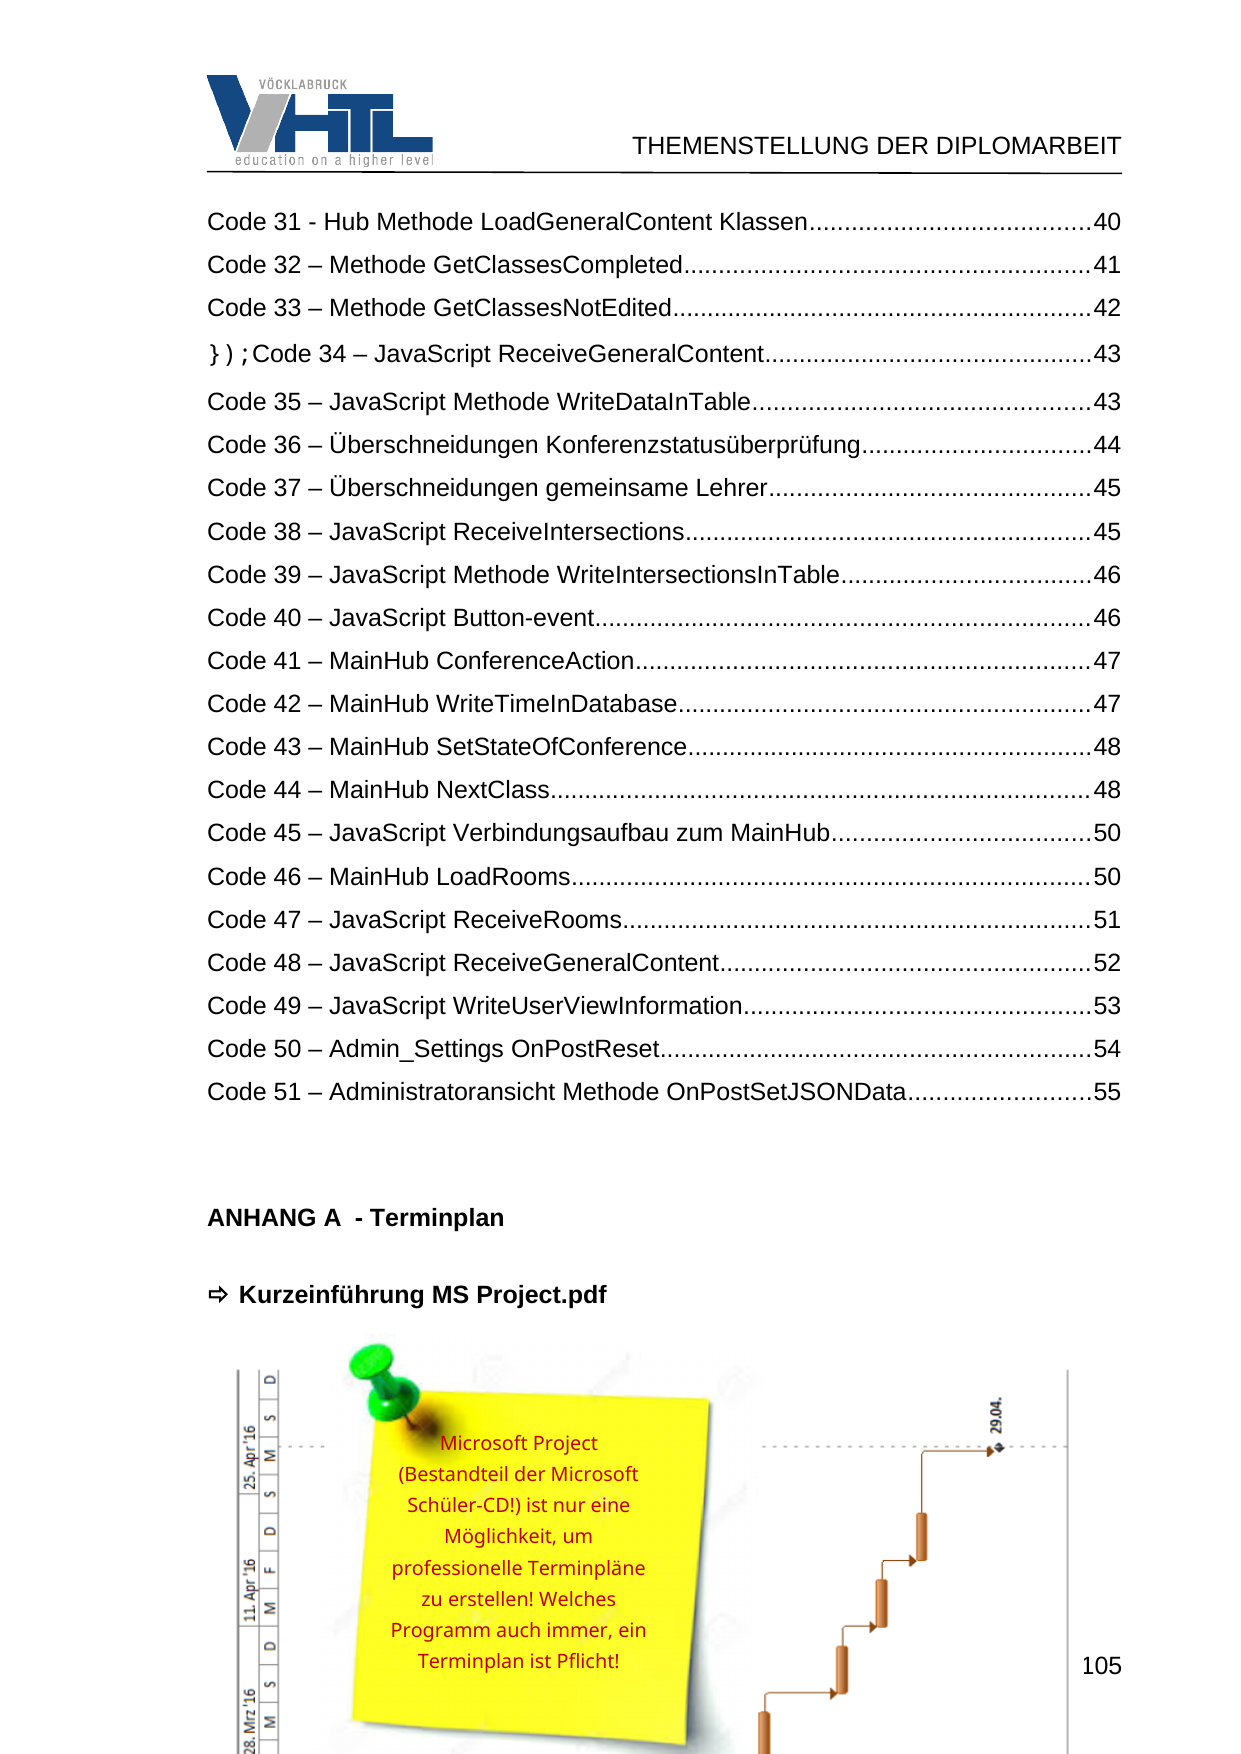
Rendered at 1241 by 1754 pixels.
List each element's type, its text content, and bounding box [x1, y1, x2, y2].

text });Code 34 – JavaScript ReceiveGeneralContent 43 [207, 336, 1122, 370]
picture [192, 1330, 1084, 1754]
text Code 31 - Hub Methode LoadGeneralContent Klassen 40 [207, 207, 1122, 236]
text Code 49 – JavaScript WriteUserViewInformation 53 [207, 991, 1122, 1020]
text Code 35 – JavaScript Methode WriteDataInTable 43 [207, 387, 1122, 416]
text Code 45 – JavaScript Verbindungsaufbau zum MainHub 50 [207, 818, 1122, 847]
text Code 41 – MainHub ConferenceAction 47 [207, 646, 1122, 675]
text Code 48 – JavaScript ReceiveGeneralContent 52 [207, 948, 1122, 977]
text Code 32 – Methode GetClassesCompleted 41 [207, 250, 1122, 279]
text Code 50 – Admin_Settings OnPostReset 54 [207, 1034, 1122, 1063]
text Kurzeinführung MS Project.pdf [207, 1280, 1122, 1309]
text Code 47 – JavaScript ReceiveRooms 51 [207, 905, 1122, 933]
picture [206, 75, 433, 167]
text Code 51 – Administratoransicht Methode OnPostSetJSONData 55 [207, 1077, 1122, 1106]
text Code 43 – MainHub SetStateOfConference 48 [207, 732, 1122, 761]
text Code 36 – Überschneidungen Konferenzstatusüberprüfung 44 [207, 430, 1122, 459]
text Code 42 – MainHub WriteTimeInDatabase 47 [207, 689, 1122, 718]
text Code 40 – JavaScript Button-event 46 [207, 603, 1122, 632]
text Code 33 – Methode GetClassesNotEdited 42 [207, 293, 1122, 322]
text Code 46 – MainHub LoadRooms 50 [207, 862, 1122, 890]
text Code 38 – JavaScript ReceiveIntersections 45 [207, 517, 1122, 545]
text Code 37 – Überschneidungen gemeinsame Lehrer 45 [207, 473, 1122, 502]
subtitle - Terminplan [207, 1203, 1122, 1232]
text Code 44 – MainHub NextClass 48 [207, 775, 1122, 804]
text Code 39 – JavaScript Methode WriteIntersectionsInTable 46 [207, 560, 1122, 588]
